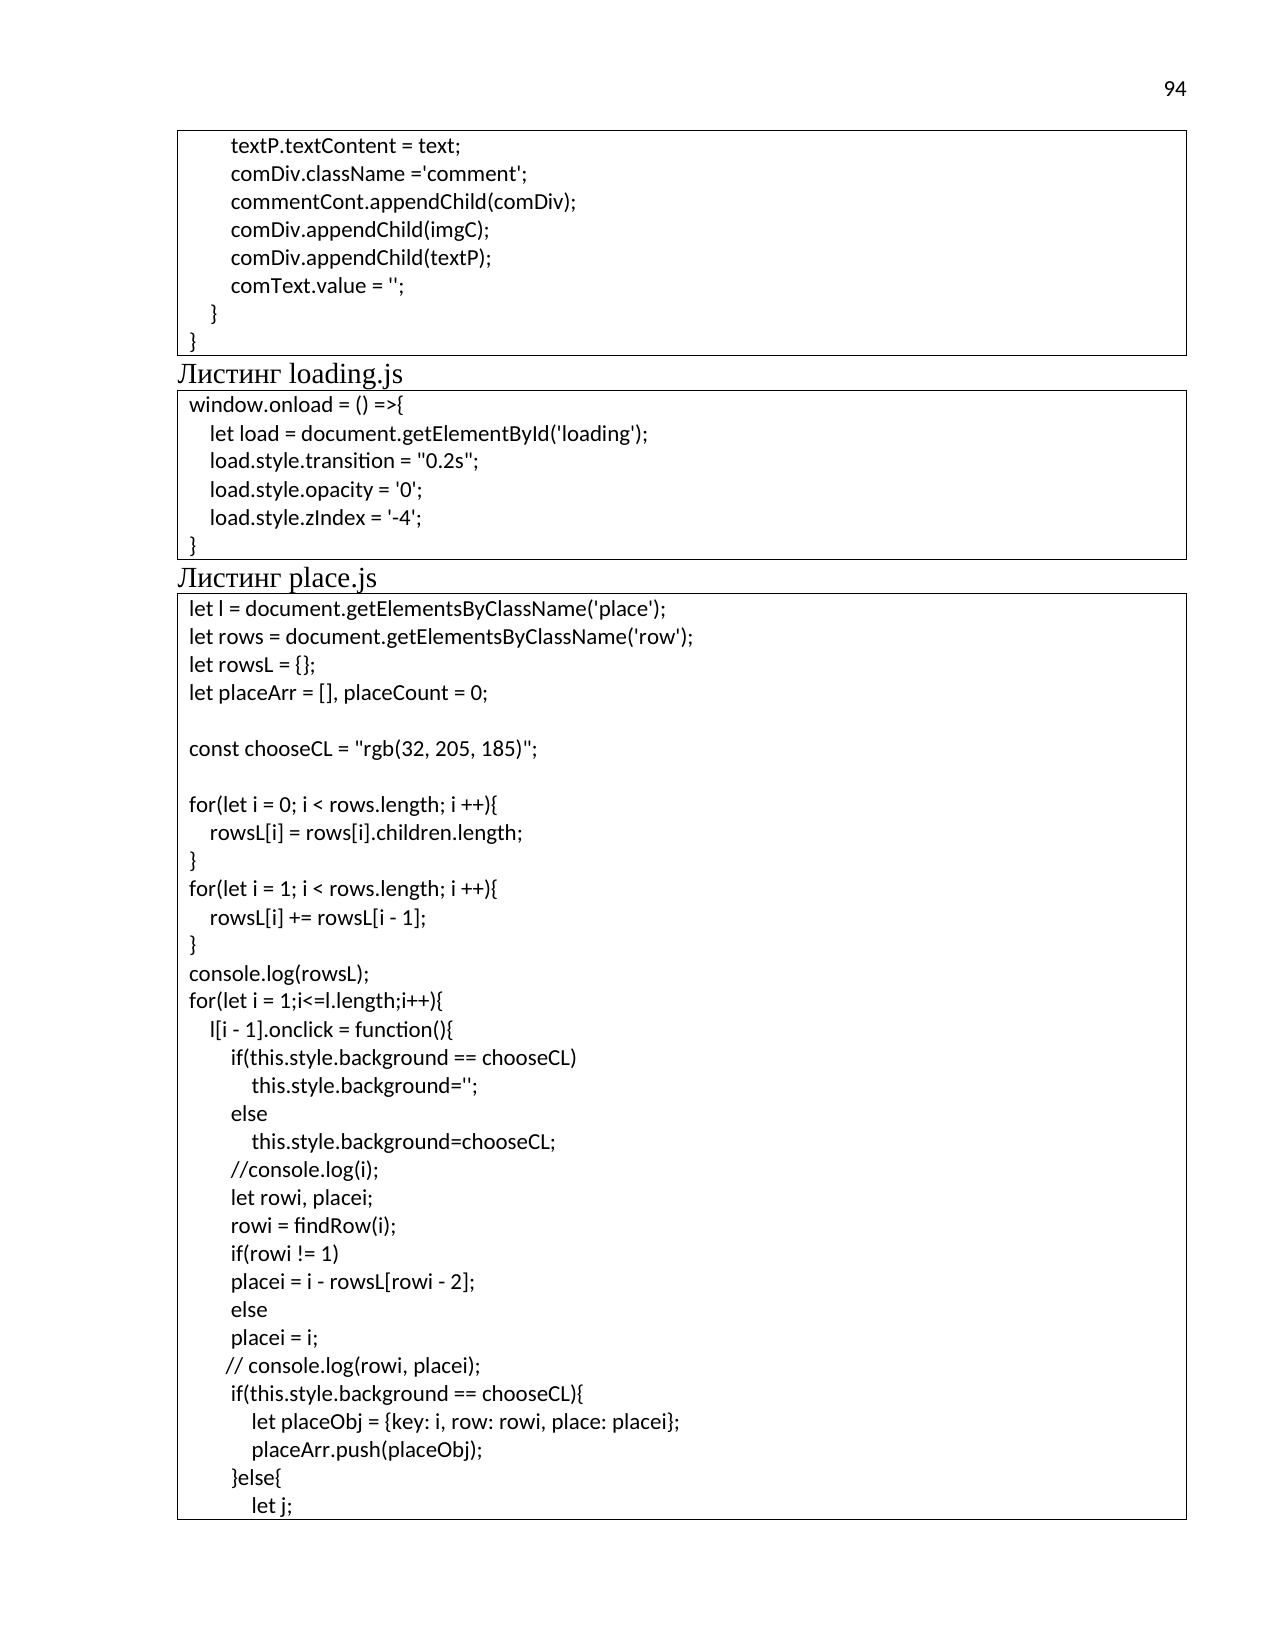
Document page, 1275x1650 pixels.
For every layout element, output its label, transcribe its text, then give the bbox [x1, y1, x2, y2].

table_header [178, 594, 1186, 1519]
table_header window.onload = () =>{ let load = document.getElementById('loading'); load.style.transition = "0.2s"; load.style.opacity = '0'; load.style.zIndex = '-4'; } [178, 391, 1186, 559]
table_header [178, 131, 1186, 355]
text Листинг place.js [177, 560, 1186, 593]
text Листинг loading.js [177, 356, 1186, 389]
